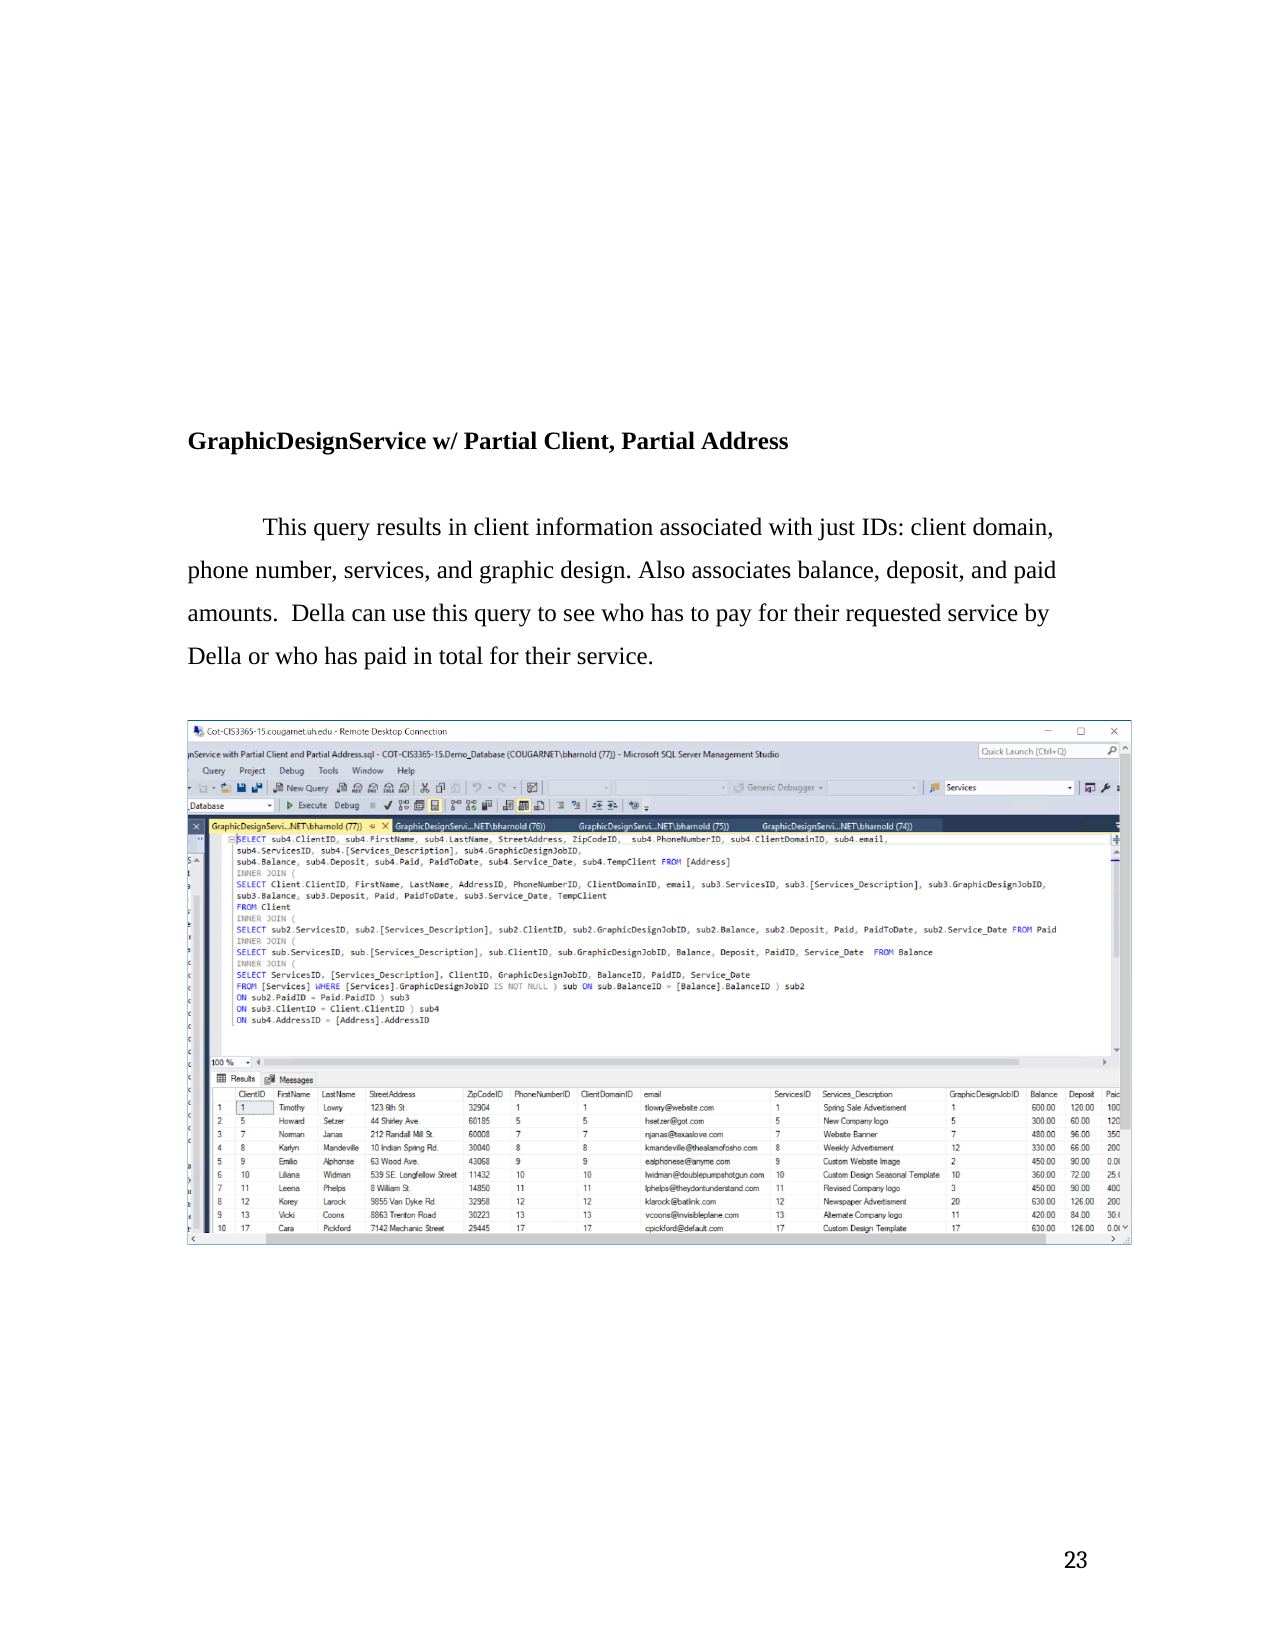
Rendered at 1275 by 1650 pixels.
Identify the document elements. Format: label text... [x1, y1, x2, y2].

text GraphicDesignService w/ Partial Client, Partial Address [187, 426, 1087, 454]
picture [187, 720, 1132, 1245]
text This query results in client information associated with just IDs: client domain, phone number, services, and graphic design. Also associates balance, deposit, and paid amounts. Della can use this query to see who has to pay for their requested service by Della or who has paid in total for their service. [187, 512, 1087, 670]
